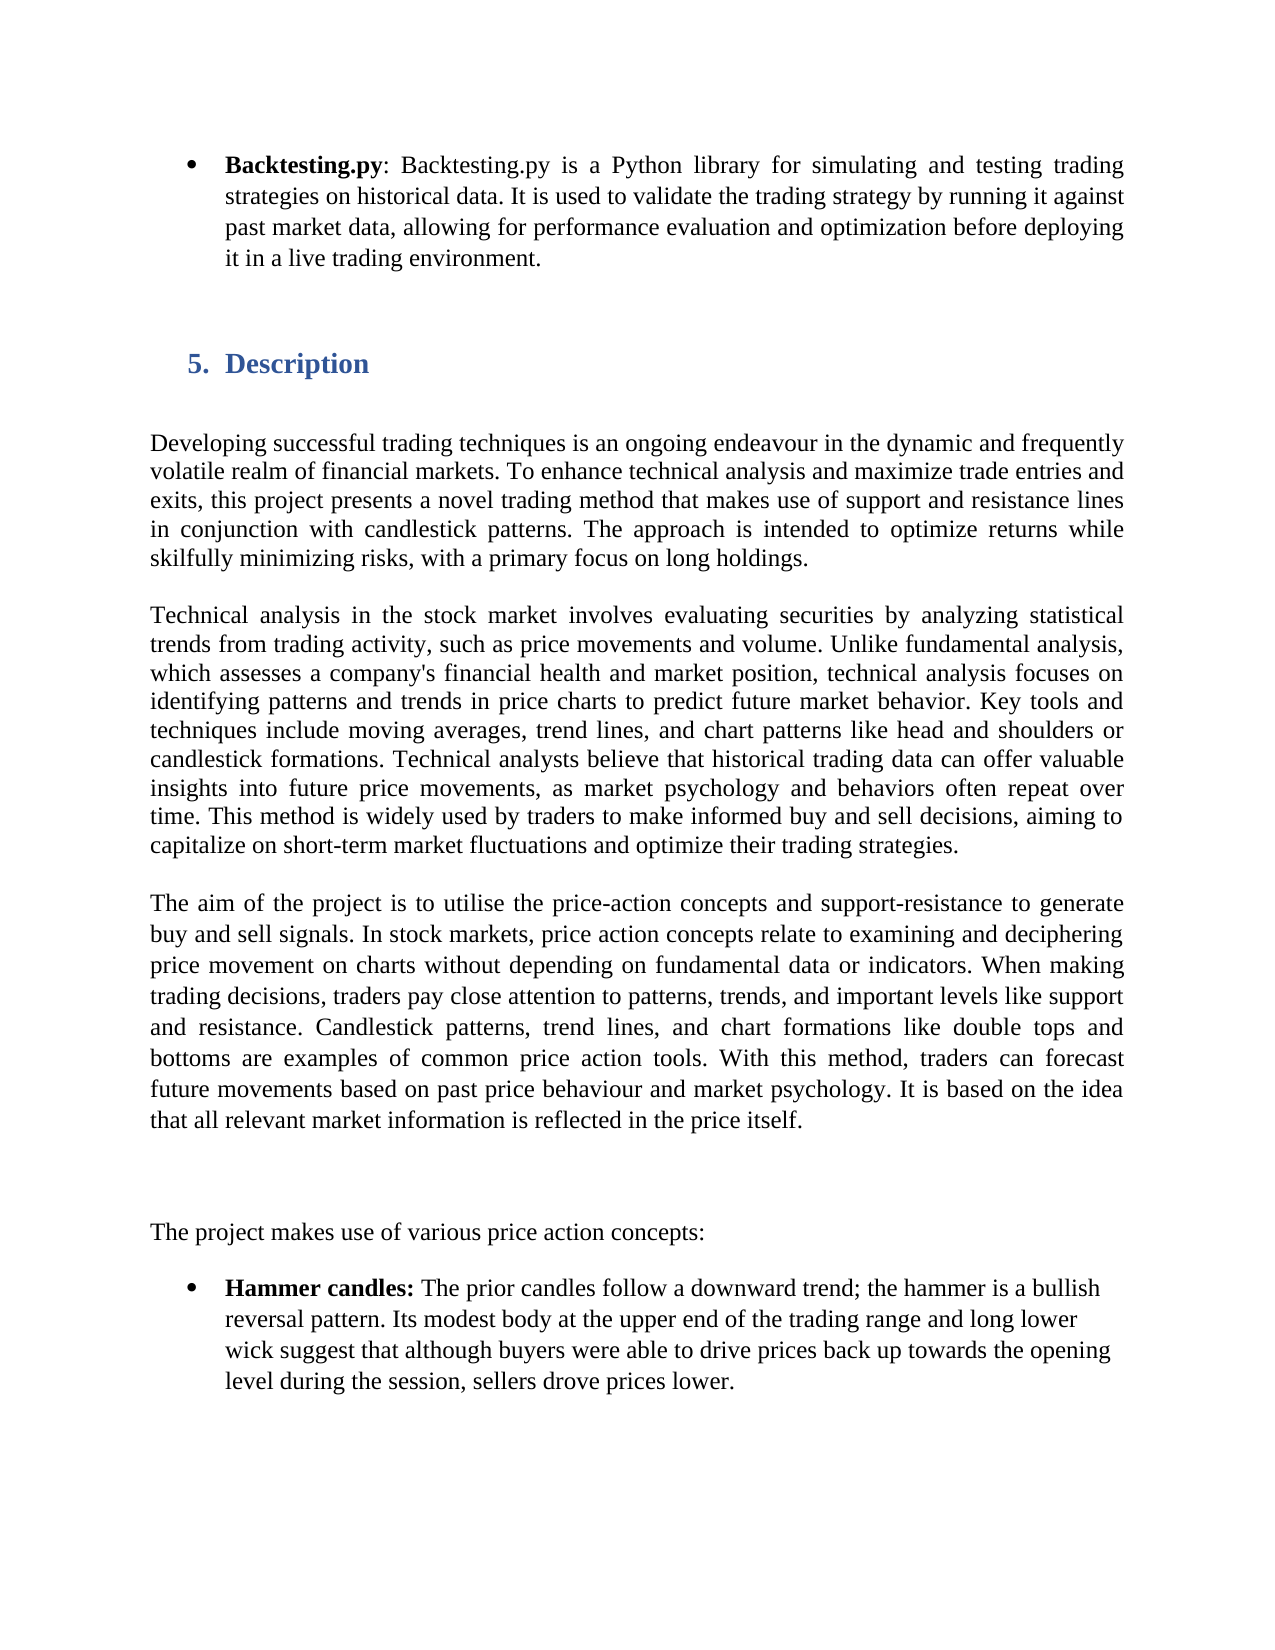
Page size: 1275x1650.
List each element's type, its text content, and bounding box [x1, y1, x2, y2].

text The aim of the project is to utilise the price-action concepts and support-resistance to generate buy and sell signals. In stock markets, price action concepts relate to examining and deciphering price movement on charts without depending on fundamental data or indicators. When making trading decisions, traders pay close attention to patterns, trends, and important levels like support and resistance. Candlestick patterns, trend lines, and chart formations like double tops and bottoms are examples of common price action tools. With this method, traders can forecast future movements based on past price behaviour and market psychology. It is based on the idea that all relevant market information is reflected in the price itself. [150, 888, 1125, 1134]
text Developing successful trading techniques is an ongoing endeavour in the dynamic and frequently volatile realm of financial markets. To enhance technical analysis and maximize trade entries and exits, this project presents a novel trading method that makes use of support and resistance lines in conjunction with candlestick patterns. The approach is intended to optimize returns while skilfully minimizing risks, with a primary focus on long holdings. [150, 428, 1125, 571]
text The project makes use of various price action concepts: [150, 1217, 1125, 1246]
list Hammer candles: The prior candles follow a downward trend; the hammer is a bullish reversal pattern. Its modest body at the upper end of the trading range and long lower wick suggest that although buyers were able to drive prices back up towards the opening level during the session, sellers drove prices lower. [187, 1273, 1125, 1395]
subtitle Description [187, 346, 1125, 379]
text Technical analysis in the stock market involves evaluating securities by analyzing statistical trends from trading activity, such as price movements and volume. Unlike fundamental analysis, which assesses a company's financial health and market position, technical analysis focuses on identifying patterns and trends in price charts to predict future market behavior. Key tools and techniques include moving averages, trend lines, and chart patterns like head and shoulders or candlestick formations. Technical analysts believe that historical trading data can offer valuable insights into future price movements, as market psychology and behaviors often repeat over time. This method is widely used by traders to make informed buy and sell decisions, aiming to capitalize on short-term market fluctuations and optimize their trading strategies. [150, 600, 1125, 859]
list Backtesting.py: Backtesting.py is a Python library for simulating and testing trading strategies on historical data. It is used to validate the trading strategy by running it against past market data, allowing for performance evaluation and optimization before deploying it in a live trading environment. [187, 150, 1125, 272]
